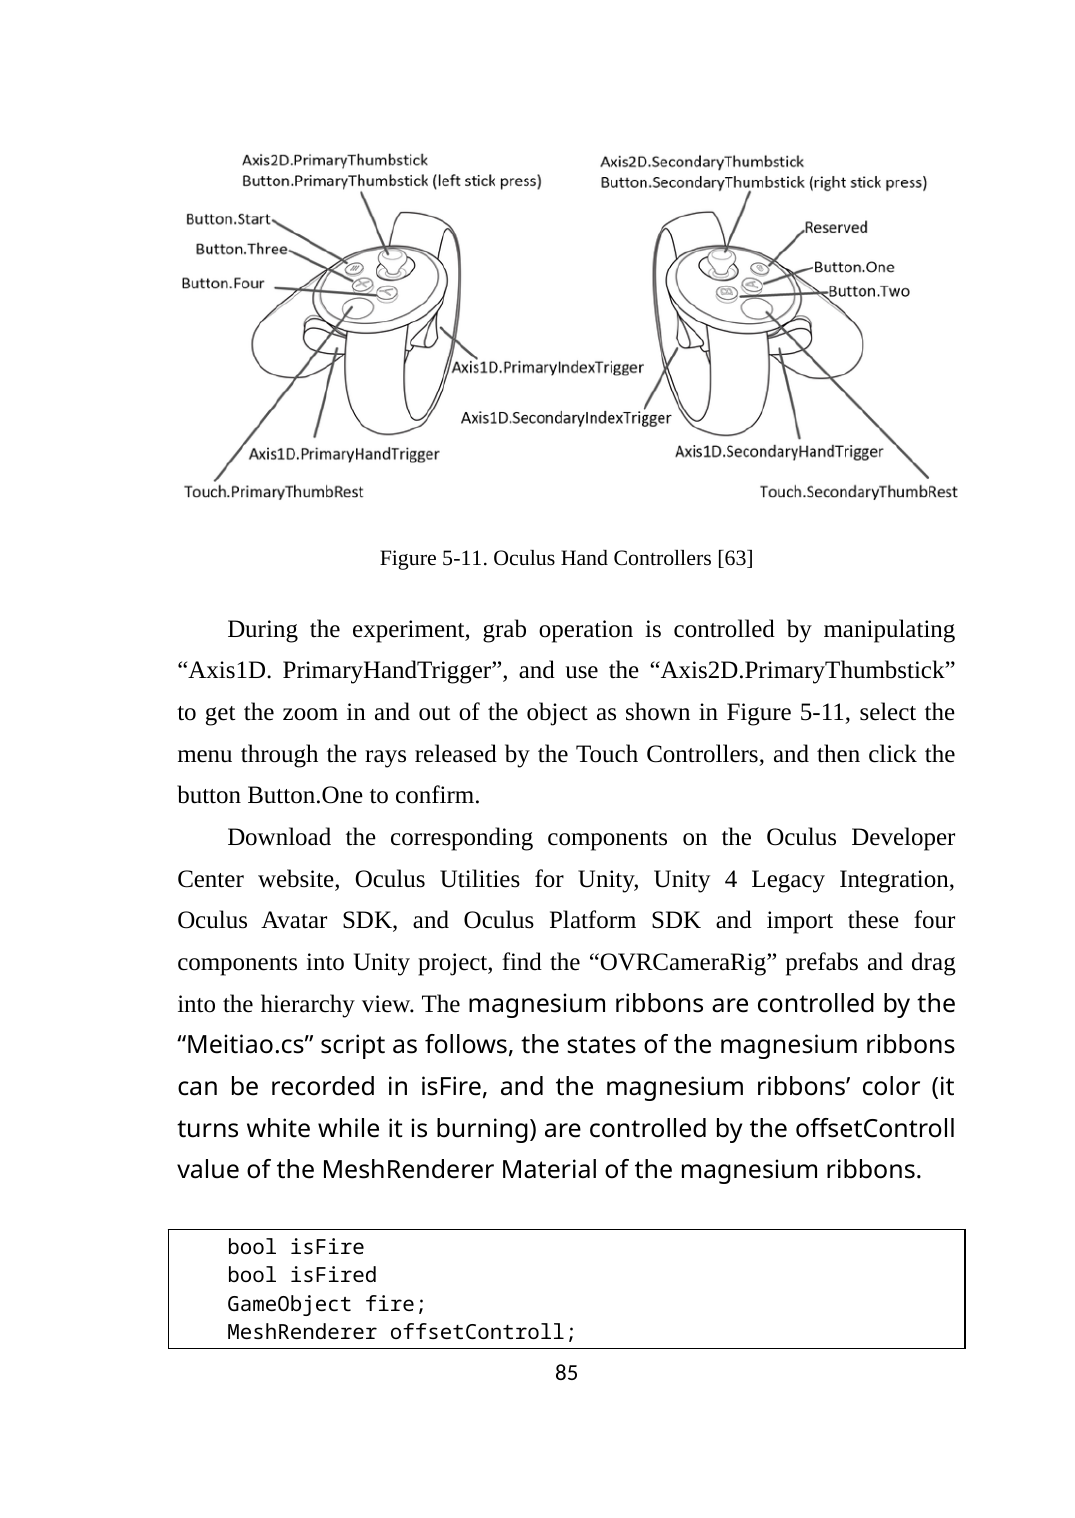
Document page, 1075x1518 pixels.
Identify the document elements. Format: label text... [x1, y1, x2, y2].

text bool isFire [169, 1230, 964, 1260]
text GameObject fire; [177, 1289, 956, 1314]
picture [177, 147, 963, 515]
text During the experiment, grab operation is controlled by manipulating “Axis1D. PrimaryHandTrigger”, and use the “Axis2D.PrimaryThumbstick” to get the zoom in and out of the object as shown in Figure 5-11, select the menu through the rays released by the Touch Controllers, and then click the button Button.One to confirm. [177, 604, 956, 812]
text Figure 5-11. Oculus Hand Controllers [63] [177, 545, 956, 570]
text MeshRenderer offsetControll; [169, 1314, 964, 1348]
text bool isFired [177, 1260, 956, 1289]
text Download the corresponding components on the Oculus Developer Center website, Oculus Utilities for Unity, Unity 4 Legacy Integration, Oculus Avatar SDK, and Oculus Platform SDK and import these four components into Unity project, find the “OVRCameraRig” prefabs and drag into the hierarchy view. The magnesium ribbons are controlled by the “Meitiao.cs” script as follows, the states of the magnesium ribbons can be recorded in isFire, and the magnesium ribbons’ color (it turns white while it is burning) are controlled by the offsetControll value of the MeshRenderer Material of the magnesium ribbons. [177, 812, 956, 1187]
